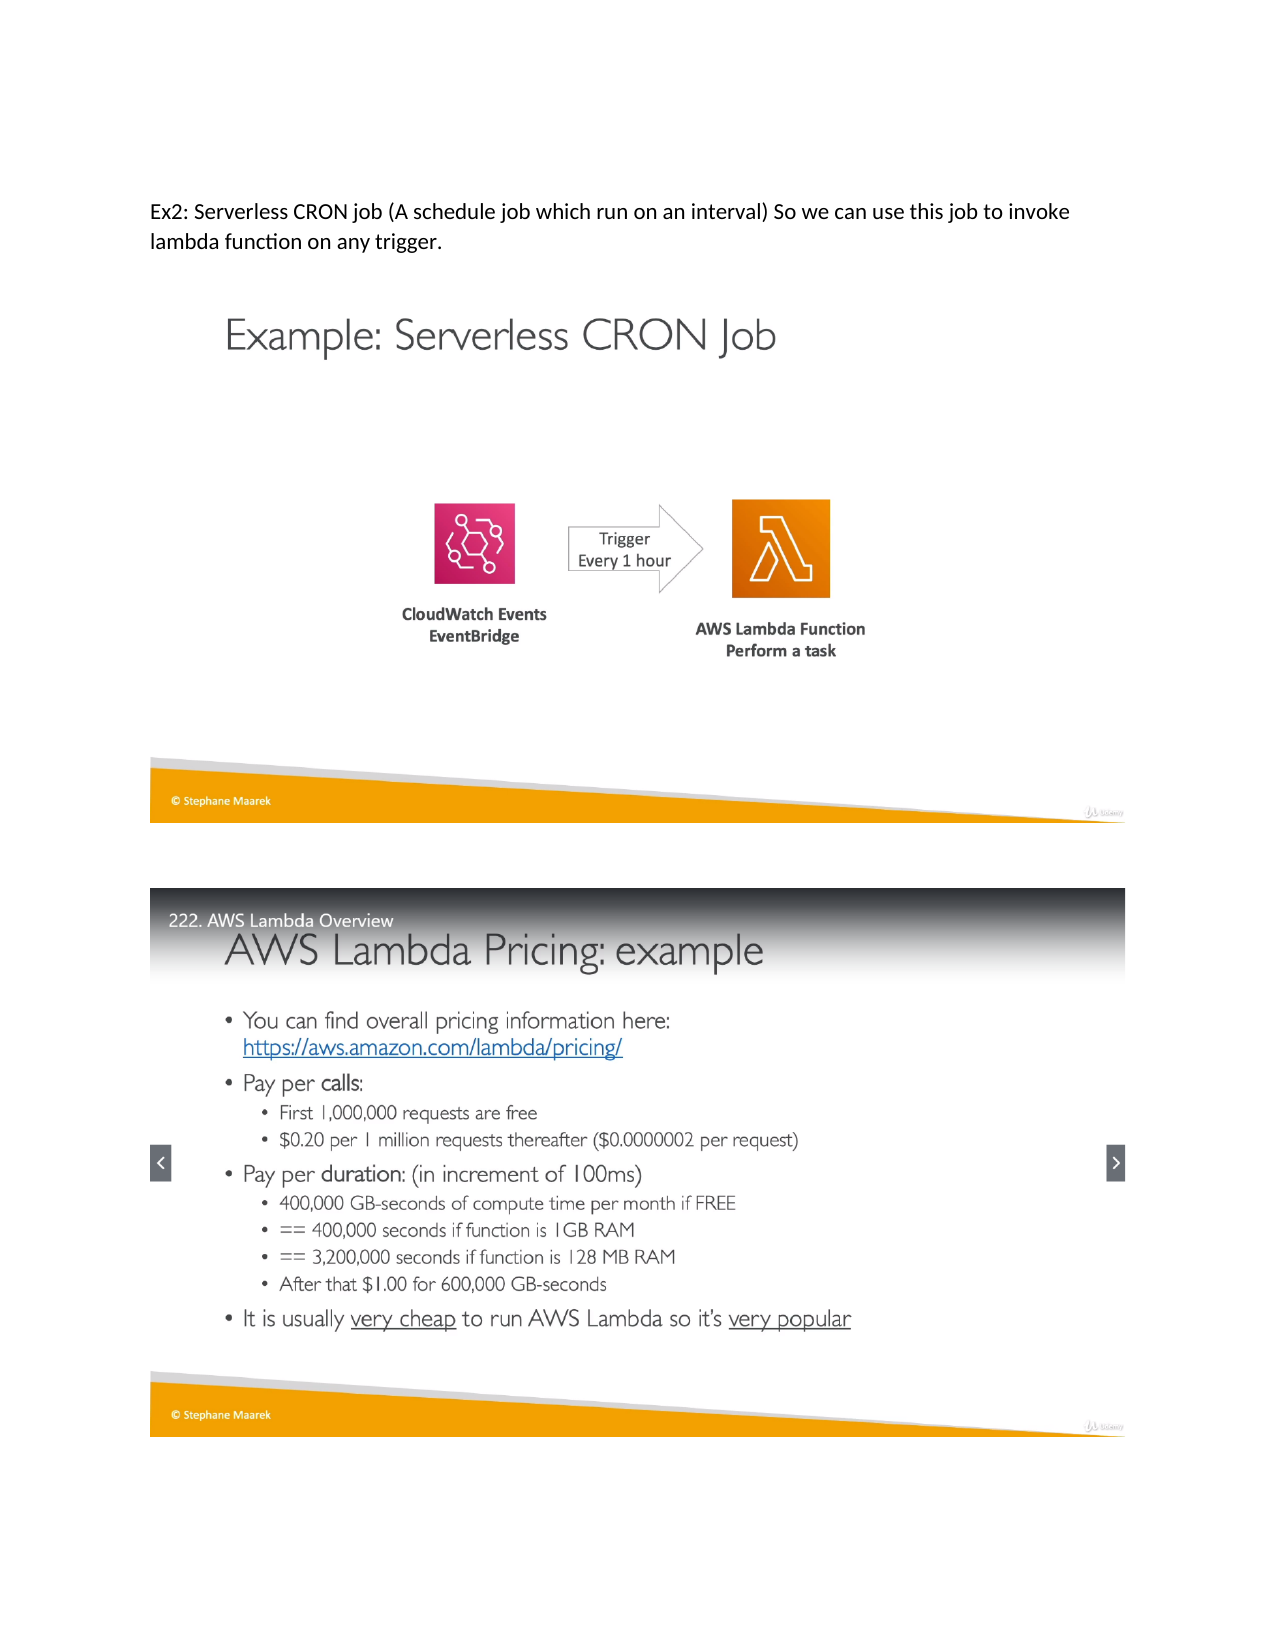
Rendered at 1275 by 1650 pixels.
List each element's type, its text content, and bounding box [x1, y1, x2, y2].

picture [150, 273, 1125, 823]
picture [150, 888, 1125, 1437]
text Ex2: Serverless CRON job (A schedule job which run on an interval) So we can use this job to invoke lambda function on any trigger. [150, 197, 1125, 255]
